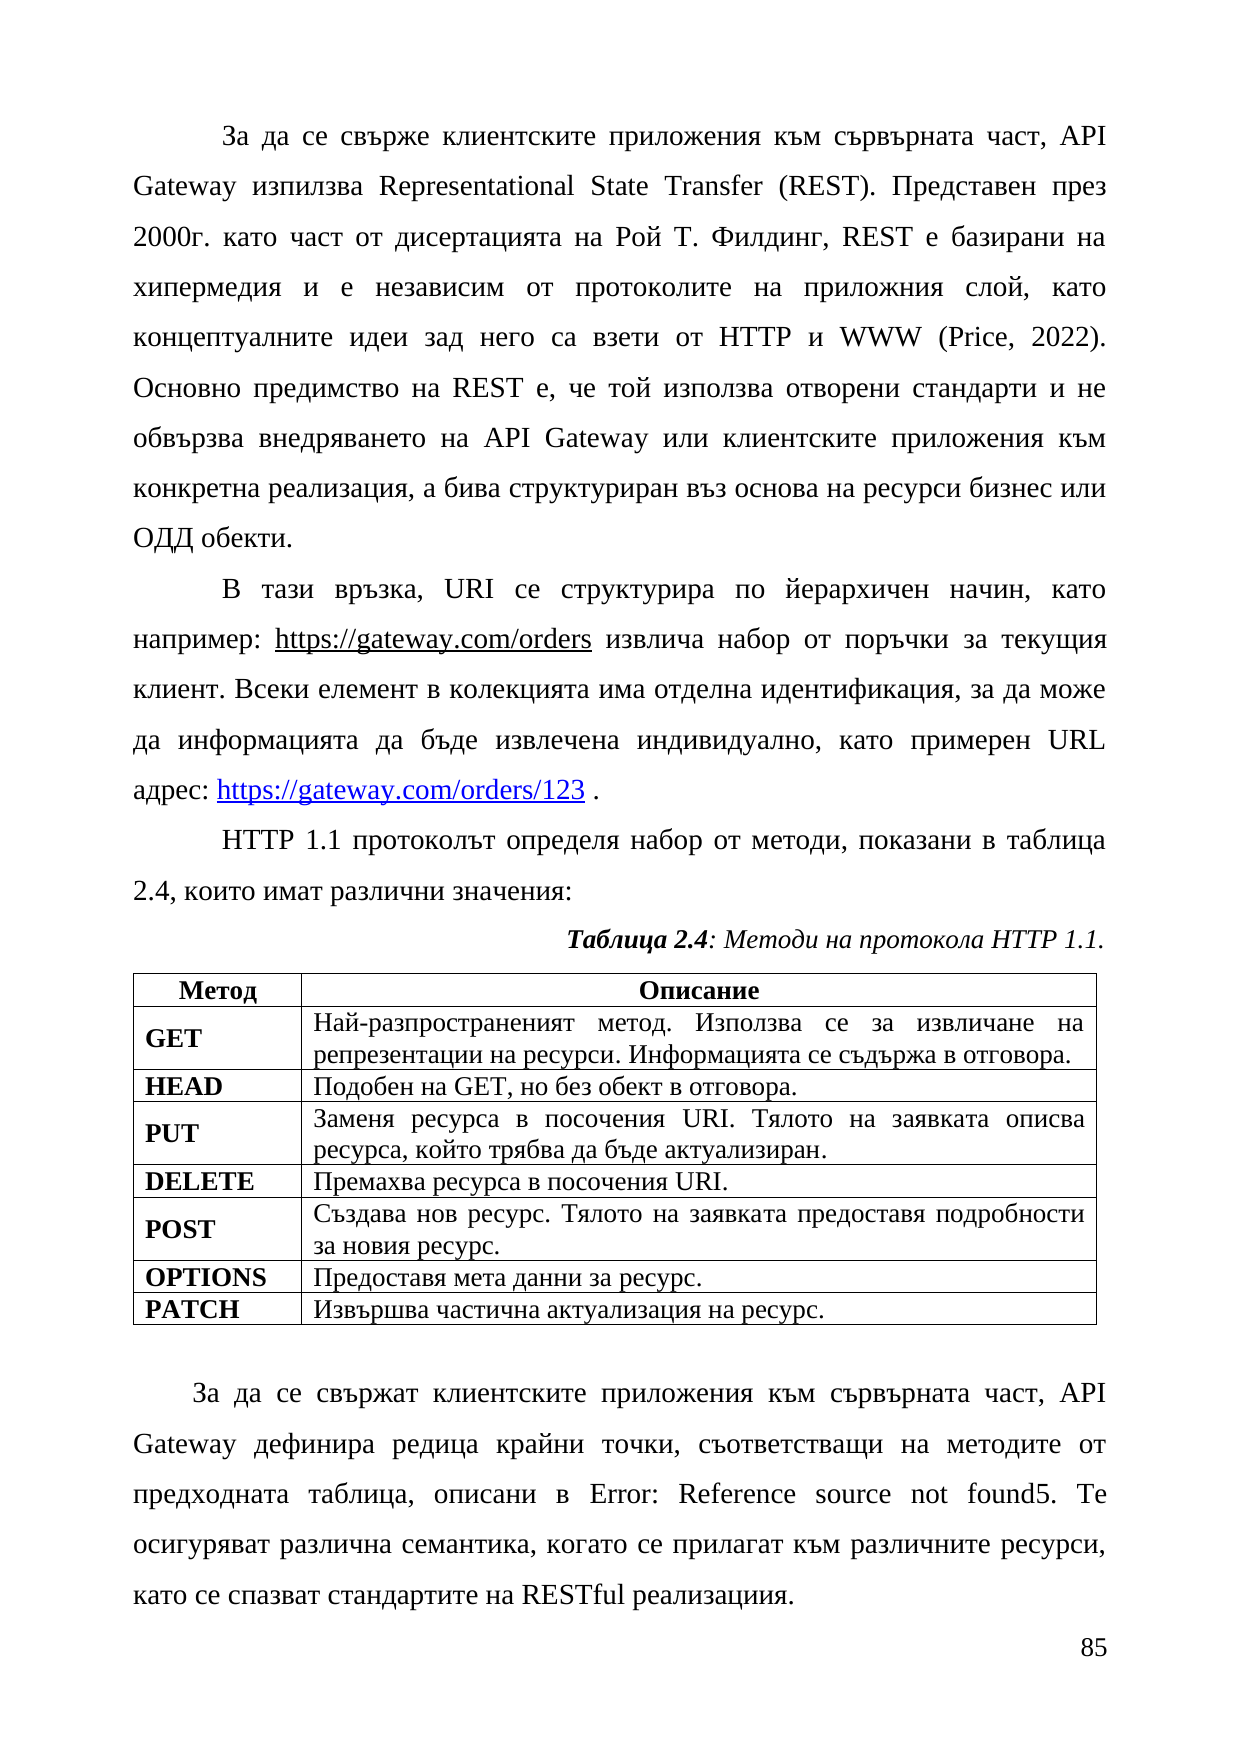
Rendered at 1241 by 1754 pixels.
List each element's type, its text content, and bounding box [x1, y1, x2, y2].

table_cell DELETE [134, 1165, 301, 1197]
table_cell PATCH [134, 1293, 301, 1324]
text HTTP 1.1 протоколът определя набор от методи, показани в таблица 2.4, които имат различни значения: [133, 822, 1107, 906]
table_cell Премахва ресурса в посочения URI. [302, 1165, 1096, 1197]
table_header Метод [134, 974, 301, 1006]
table_header Описание [302, 974, 1096, 1006]
text В тази връзка, URI се структурира по йерархичен начин, като например: https://gateway.com/orders извлича набор от поръчки за текущия клиент. Всеки елемент в колекцията има отделна идентификация, за да може да информацията да бъде извлечена индивидуално, като примерен URL адрес: https://gateway.com/orders/123 . [133, 571, 1107, 806]
table_cell OPTIONS [134, 1261, 301, 1292]
table_cell Предоставя мета данни за ресурс. [302, 1261, 1096, 1292]
table_cell Най-разпространеният метод. Използва се за извличане на репрезентации на ресурси. Информацията се съдържа в отговора. [302, 1007, 1096, 1069]
table_cell POST [134, 1198, 301, 1260]
table_cell PUT [134, 1102, 301, 1164]
text Таблица 2.4: Методи на протокола HTTP 1.1. [133, 923, 1107, 954]
table_cell Създава нов ресурс. Тялото на заявката предоставя подробности за новия ресурс. [302, 1198, 1096, 1260]
table_cell Извършва частична актуализация на ресурс. [302, 1293, 1096, 1324]
table_cell HEAD [134, 1070, 301, 1101]
text За да се свържат клиентските приложения към сървърната част, API Gateway дефинира редица крайни точки, съответстващи на методите от предходната таблица, описани в Таблица 2.5. Те осигуряват различна семантика, когато се прилагат към различните ресурси, като се спазват стандартите на RESTful реализациия. [133, 1376, 1107, 1610]
table_cell Подобен на GET, но без обект в отговора. [302, 1070, 1096, 1101]
table_cell GET [134, 1007, 301, 1069]
table_cell Заменя ресурса в посочения URI. Тялото на заявката описва ресурса, който трябва да бъде актуализиран. [302, 1102, 1096, 1164]
text За да се свърже клиентските приложения към сървърната част, API Gateway изпилзва Representational State Transfer (REST). Представен през 2000г. като част от дисертацията на Рой Т. Филдинг, REST е базирани на хипермедия и е независим от протоколите на приложния слой, като концептуалните идеи зад него са взети от HTTP и WWW (Price, 2022). Основно предимство на REST е, че той използва отворени стандарти и не обвързва внедряването на API Gateway или клиентските приложения към конкретна реализация, а бива структуриран въз основа на ресурси бизнес или ОДД обекти. [133, 118, 1107, 554]
